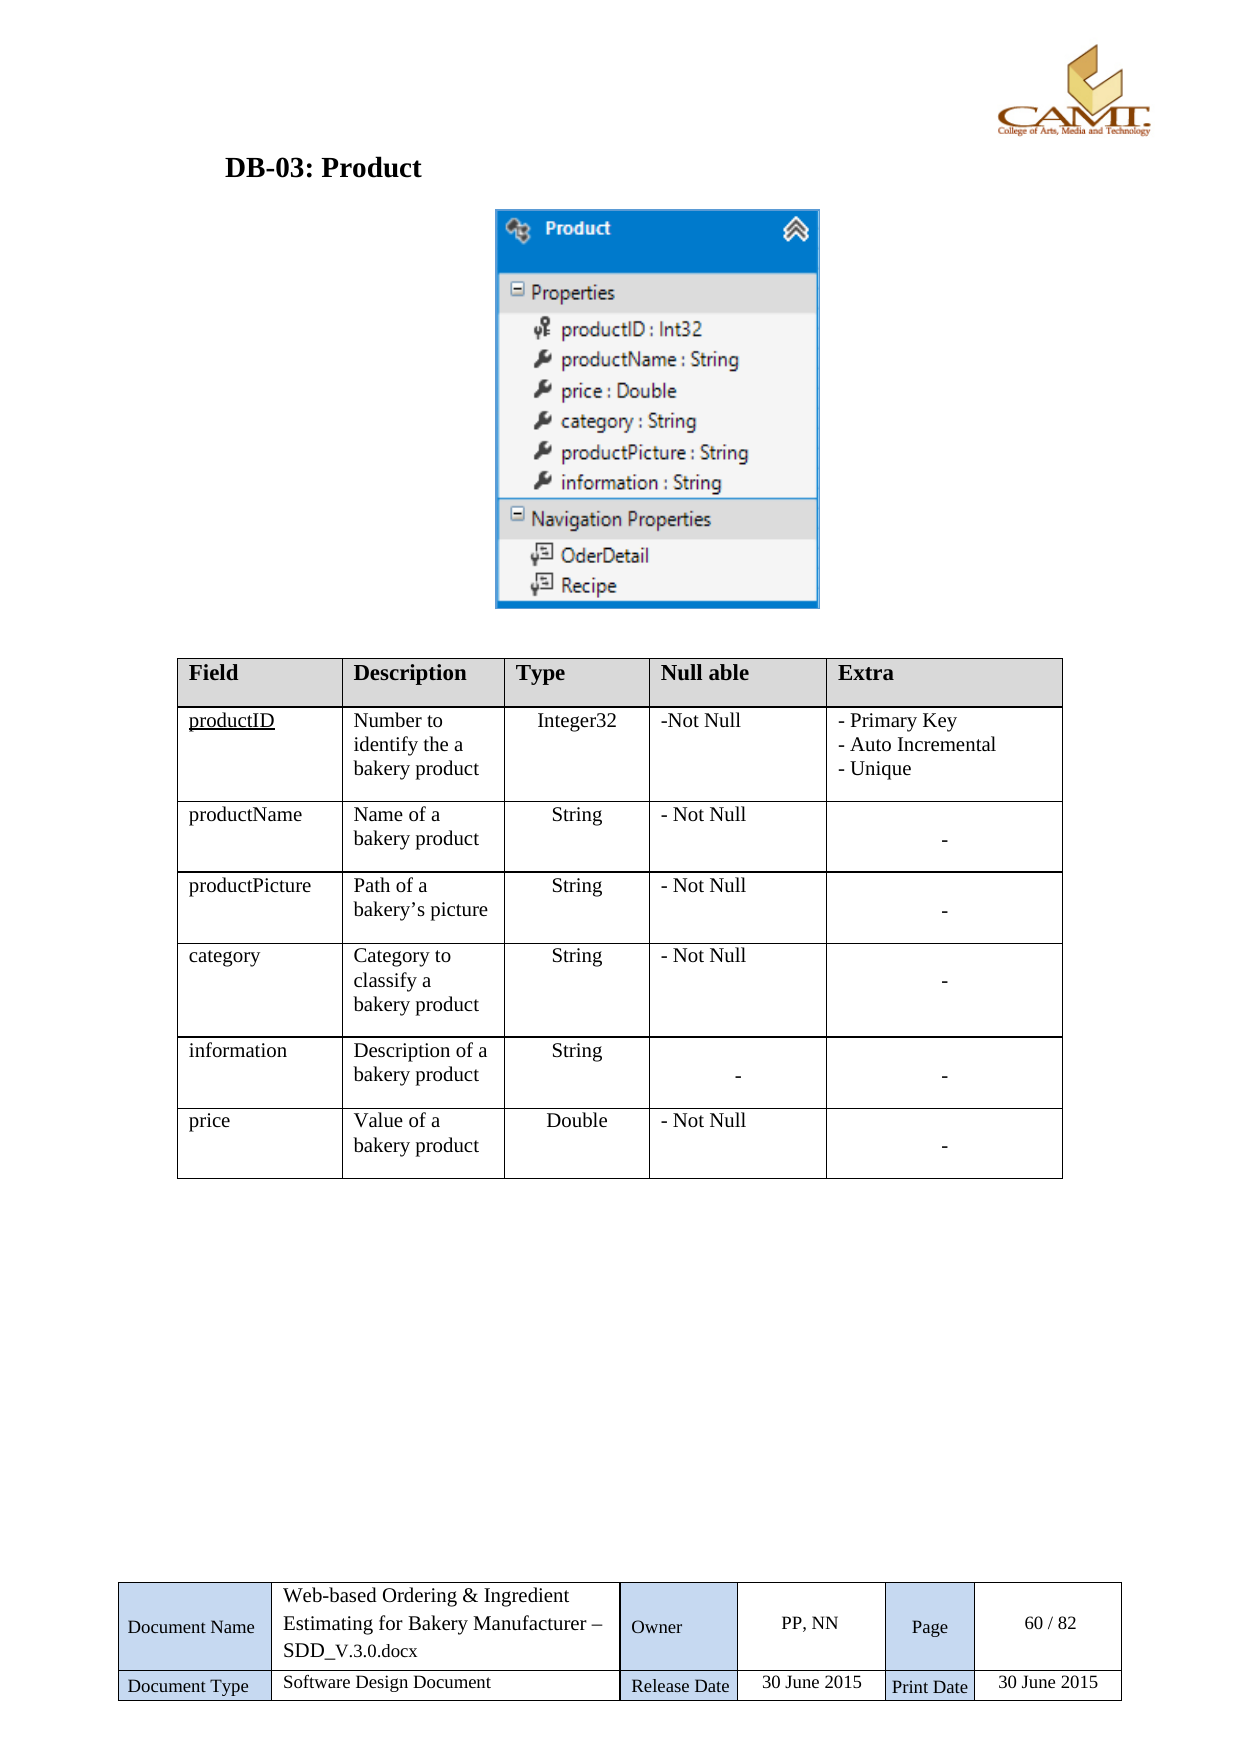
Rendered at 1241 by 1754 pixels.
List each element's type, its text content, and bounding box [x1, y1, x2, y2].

table_header Description [343, 659, 504, 706]
table_cell - Not Null [650, 1109, 826, 1178]
table_cell Description of a bakery product [343, 1038, 504, 1107]
table_cell Number to identify the a bakery product [343, 708, 504, 801]
table_cell - [650, 1038, 826, 1107]
table_cell information [178, 1038, 342, 1107]
table_cell - Not Null [650, 802, 826, 871]
table_cell String [505, 1038, 649, 1107]
table_cell Name of a bakery product [343, 802, 504, 871]
table_cell Category to classify a bakery product [343, 944, 504, 1036]
table_cell productPicture [178, 873, 342, 942]
table_cell - Not Null [650, 944, 826, 1036]
table_cell - [827, 944, 1062, 1036]
table_cell Path of a bakery’s picture [343, 873, 504, 942]
table_cell - Not Null [650, 873, 826, 942]
text DB-03: Product [150, 150, 1090, 183]
table_cell Integer32 [505, 708, 649, 801]
table_cell String [505, 802, 649, 871]
table_cell productID [178, 708, 342, 801]
table_cell productName [178, 802, 342, 871]
table_cell Value of a bakery product [343, 1109, 504, 1178]
table_cell String [505, 873, 649, 942]
table_cell price [178, 1109, 342, 1178]
table_cell - [827, 802, 1062, 871]
table_cell String [505, 944, 649, 1036]
table_cell Double [505, 1109, 649, 1178]
table_header Extra [827, 659, 1062, 706]
table_cell - [827, 1038, 1062, 1107]
table_header Type [505, 659, 649, 706]
table_cell -Not Null [650, 708, 826, 801]
table_header Null able [650, 659, 826, 706]
table_cell - [827, 1109, 1062, 1178]
table_cell - [827, 873, 1062, 942]
table_cell category [178, 944, 342, 1036]
picture [497, 211, 819, 608]
table_cell - Primary Key - Auto Incremental - Unique [827, 708, 1062, 801]
picture [989, 37, 1155, 138]
table_header Field [178, 659, 342, 706]
